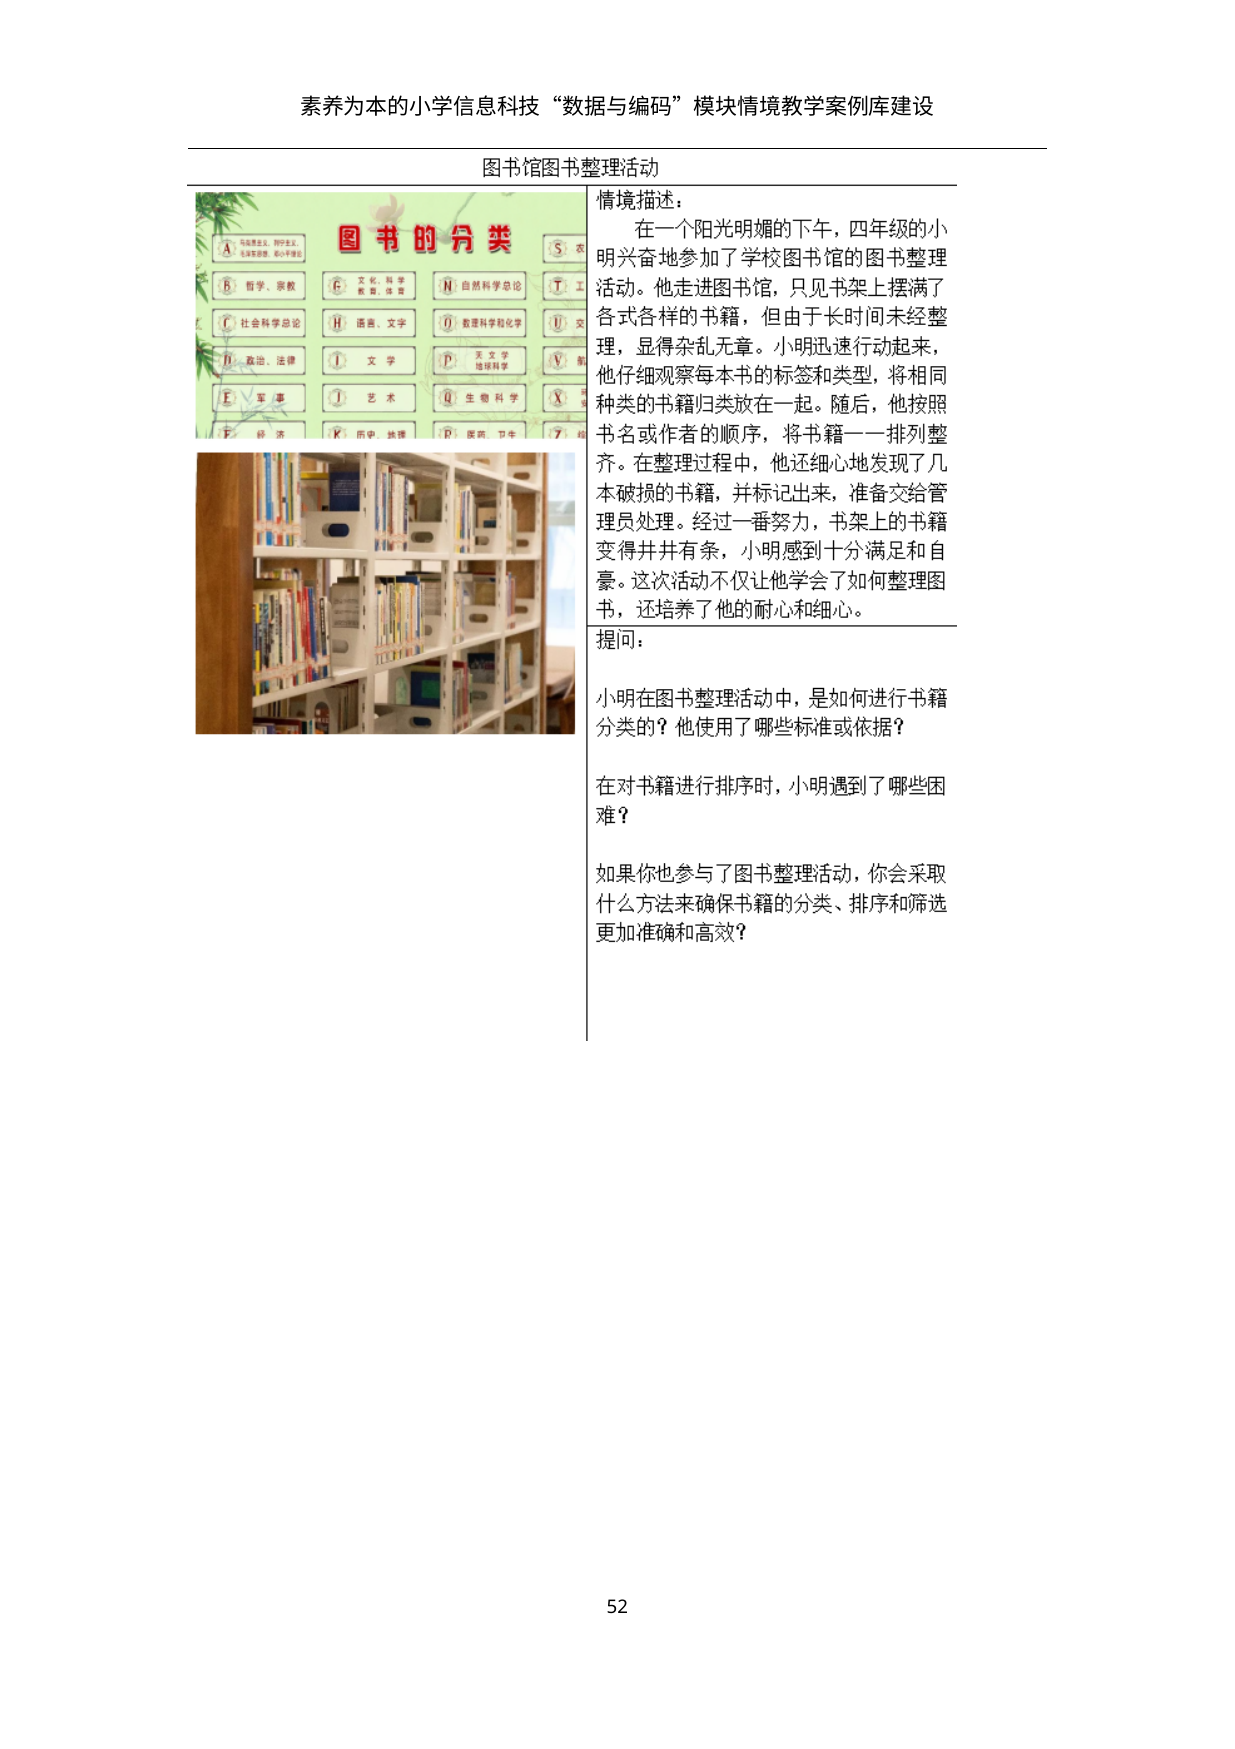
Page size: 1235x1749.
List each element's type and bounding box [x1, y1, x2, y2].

picture [187, 156, 957, 1041]
